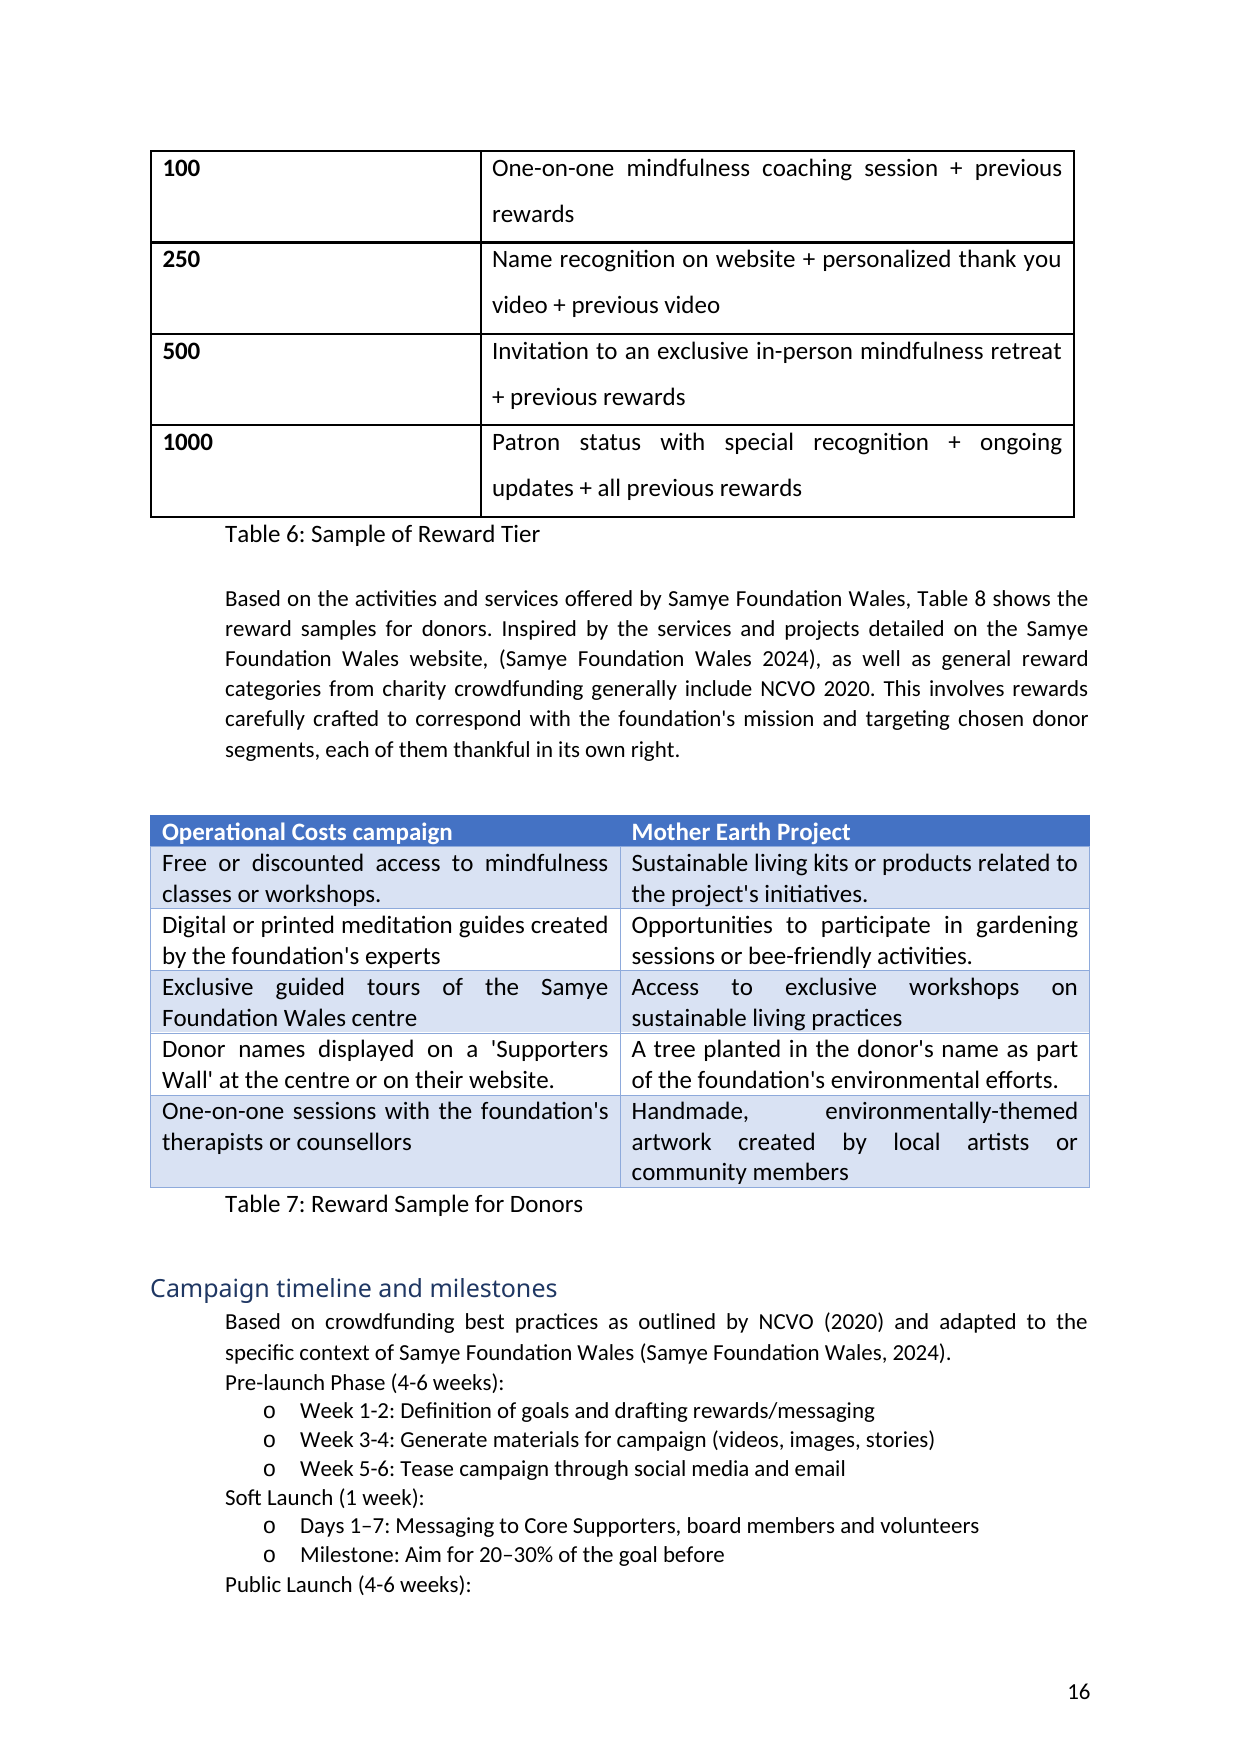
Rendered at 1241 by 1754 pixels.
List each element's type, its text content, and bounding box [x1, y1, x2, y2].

list Milestone: Aim for 20–30% of the goal before [262, 1541, 1090, 1570]
table_header Mother Earth Project [621, 816, 1089, 846]
list Based on the activities and services offered by Samye Foundation Wales, Table 8 shows the reward samples for donors. Inspired by the services and projects detailed on the Samye Foundation Wales website, (Samye Foundation Wales 2024), as well as general reward categories from charity crowdfunding generally include NCVO 2020. This involves rewards carefully crafted to correspond with the foundation's mission and targeting chosen donor segments, each of them thankful in its own right. [225, 584, 1090, 763]
table_header Operational Costs campaign [151, 816, 620, 846]
table_cell Name recognition on website + personalized thank you video + previous video [482, 244, 1073, 333]
table_cell Digital or printed meditation guides created by the foundation's experts [151, 909, 620, 970]
table_cell One-on-one mindfulness coaching session + previous rewards [482, 152, 1073, 241]
list Week 1-2: Definition of goals and drafting rewards/messaging [262, 1396, 1090, 1425]
table_cell One-on-one sessions with the foundation's therapists or counsellors [151, 1096, 620, 1187]
list Based on crowdfunding best practices as outlined by NCVO (2020) and adapted to the specific context of Samye Foundation Wales (Samye Foundation Wales, 2024). [225, 1307, 1090, 1366]
list Table 6: Sample of Reward Tier [225, 518, 1090, 548]
table_cell Opportunities to participate in gardening sessions or bee-friendly activities. [621, 909, 1089, 970]
table_cell 100 [152, 152, 480, 241]
table_cell Donor names displayed on a 'Supporters Wall' at the centre or on their website. [151, 1034, 620, 1094]
table_cell A tree planted in the donor's name as part of the foundation's environmental efforts. [621, 1034, 1089, 1094]
list Days 1–7: Messaging to Core Supporters, board members and volunteers [262, 1511, 1090, 1541]
table_cell 500 [152, 335, 480, 424]
table_cell Invitation to an exclusive in-person mindfulness retreat + previous rewards [482, 335, 1073, 424]
table_cell Access to exclusive workshops on sustainable living practices [621, 971, 1089, 1032]
text Soft Launch (1 week): [150, 1483, 1090, 1511]
table_cell 1000 [152, 426, 480, 516]
list Week 3-4: Generate materials for campaign (videos, images, stories) [262, 1425, 1090, 1454]
subtitle Campaign timeline and milestones [150, 1271, 1090, 1305]
list Week 5-6: Tease campaign through social media and email [262, 1454, 1090, 1483]
list Table 7: Reward Sample for Donors [225, 1188, 1090, 1219]
list Pre-launch Phase (4-6 weeks): [225, 1368, 1090, 1396]
table_cell Sustainable living kits or products related to the project's initiatives. [621, 847, 1089, 908]
table_cell Handmade, environmentally-themed artwork created by local artists or community members [621, 1096, 1089, 1187]
table_cell Free or discounted access to mindfulness classes or workshops. [151, 847, 620, 908]
list Public Launch (4-6 weeks): [225, 1570, 1090, 1598]
table_cell 250 [152, 244, 480, 333]
table_cell Patron status with special recognition + ongoing updates + all previous rewards [482, 426, 1073, 516]
table_cell Exclusive guided tours of the Samye Foundation Wales centre [151, 971, 620, 1032]
